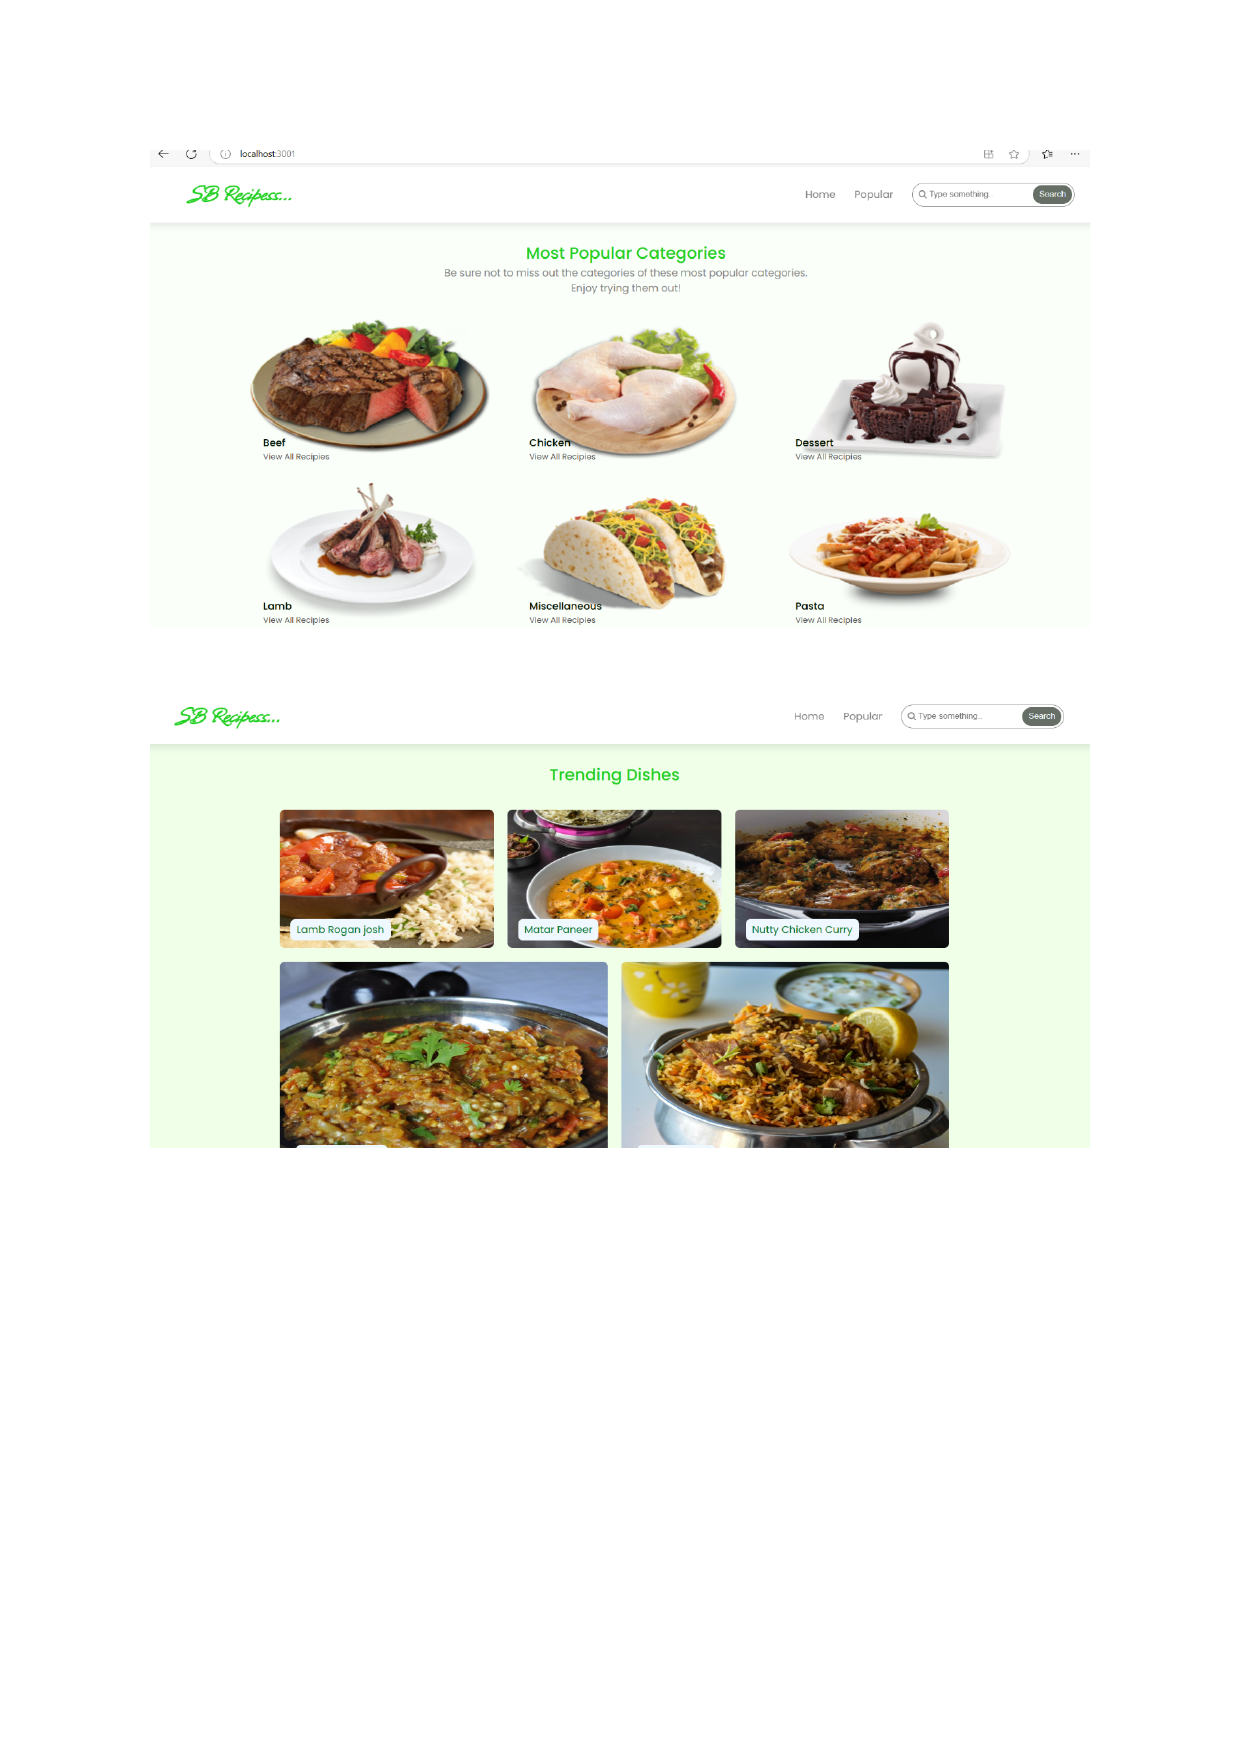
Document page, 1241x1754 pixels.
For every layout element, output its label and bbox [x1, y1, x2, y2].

picture [150, 150, 1091, 628]
picture [150, 694, 1091, 1148]
